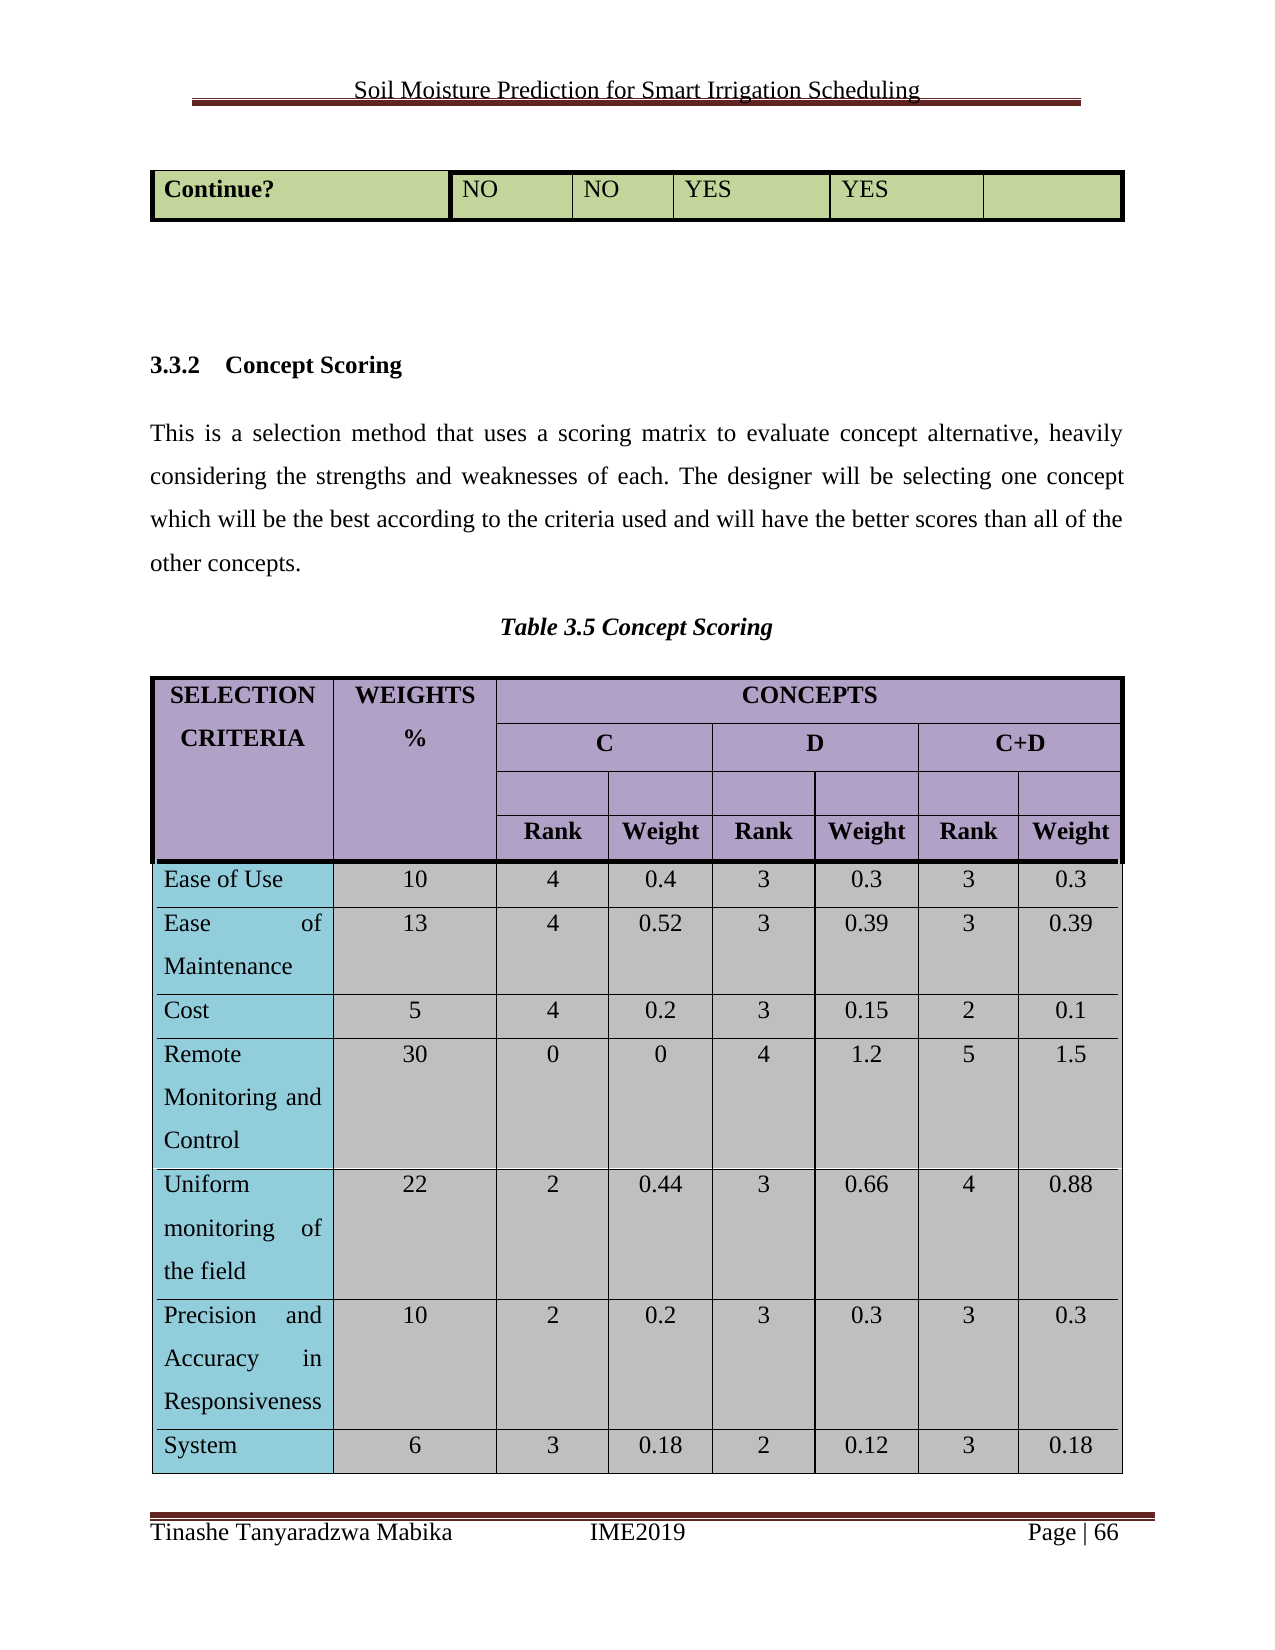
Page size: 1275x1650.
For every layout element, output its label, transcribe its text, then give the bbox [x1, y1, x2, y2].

table_cell 0.3 [1019, 1299, 1122, 1429]
table_cell Weight [1019, 816, 1120, 859]
table_cell 0.18 [609, 1430, 712, 1473]
table_cell 3 [919, 1300, 1018, 1429]
table_cell 4 [497, 908, 608, 994]
table_cell Uniform monitoring of the field [153, 1169, 333, 1299]
table_cell [609, 772, 712, 815]
table_cell 0.44 [609, 1170, 712, 1299]
table_cell Remote Monitoring and Control [153, 1038, 333, 1168]
table_cell NO [453, 175, 572, 218]
table_cell 2 [497, 1300, 608, 1429]
table_cell 10 [334, 1300, 496, 1429]
table_cell [713, 772, 814, 815]
table_cell 0.39 [816, 908, 918, 994]
table_cell Weight [816, 816, 918, 859]
table_cell 4 [497, 864, 608, 907]
table_cell 2 [919, 995, 1018, 1038]
table_cell [984, 175, 1120, 218]
table_cell YES [831, 175, 983, 218]
table_cell Cost [153, 994, 333, 1038]
table_cell 3 [713, 908, 814, 994]
table_cell YES [674, 175, 829, 218]
table_cell Continue? [155, 171, 448, 218]
table_cell 3 [713, 1300, 814, 1429]
table_header SELECTION CRITERIA [155, 680, 333, 859]
table_cell 5 [919, 1039, 1018, 1168]
table_cell 0 [497, 1039, 608, 1168]
table_cell [919, 772, 1018, 815]
table_cell 3 [497, 1430, 608, 1473]
table_cell 0.66 [816, 1170, 918, 1299]
table_cell Ease of Maintenance [153, 907, 333, 994]
table_cell Rank [919, 816, 1018, 859]
table_cell 0.3 [1019, 859, 1122, 907]
table_cell 0.52 [609, 908, 712, 994]
table_cell 10 [334, 864, 496, 907]
table_cell D [713, 724, 918, 771]
table_cell [816, 772, 918, 815]
table_cell 3 [713, 864, 814, 907]
table_cell 1.5 [1019, 1038, 1122, 1168]
table_cell 0 [609, 1039, 712, 1168]
table_cell [497, 772, 608, 815]
table_cell 0.3 [816, 1300, 918, 1429]
table_cell 5 [334, 995, 496, 1038]
table_cell 4 [919, 1170, 1018, 1299]
table_cell 6 [334, 1430, 496, 1473]
table_cell 3 [919, 1430, 1018, 1473]
table_header CONCEPTS [497, 680, 1120, 723]
table_cell 4 [713, 1039, 814, 1168]
table_cell 0.3 [816, 864, 918, 907]
table_cell 13 [334, 908, 496, 994]
table_header WEIGHTS % [334, 680, 496, 859]
table_cell 22 [334, 1170, 496, 1299]
table_cell C [497, 724, 712, 771]
table_cell 0.88 [1019, 1169, 1122, 1299]
table_cell 0.39 [1019, 907, 1122, 994]
table_cell [1019, 772, 1120, 815]
table_cell 3 [919, 908, 1018, 994]
table_cell 0.18 [1019, 1429, 1122, 1473]
table_cell Ease of Use [153, 859, 333, 907]
table_cell Precision and Accuracy in Responsiveness [153, 1299, 333, 1429]
table_cell 2 [713, 1430, 814, 1473]
table_cell Rank [713, 816, 814, 859]
table_cell System Durability [153, 1429, 333, 1473]
text This is a selection method that uses a scoring matrix to evaluate concept alternative, heavily considering the strengths and weaknesses of each. The designer will be selecting one concept which will be the best according to the criteria used and will have the better scores than all of the other concepts. [150, 418, 1125, 576]
table_cell 2 [497, 1170, 608, 1299]
table_cell 0.4 [609, 864, 712, 907]
table_cell 3 [919, 864, 1018, 907]
table_cell C+D [919, 724, 1120, 771]
table_cell Rank [497, 816, 608, 859]
table_cell NO [573, 175, 673, 218]
table_cell 1.2 [816, 1039, 918, 1168]
table_cell Weight [609, 816, 712, 859]
table_cell 0.12 [816, 1430, 918, 1473]
subtitle Concept Scoring [150, 350, 1125, 379]
table_cell 0.15 [816, 995, 918, 1038]
table_cell 30 [334, 1039, 496, 1168]
table_cell 0.2 [609, 1300, 712, 1429]
table_cell 3 [713, 995, 814, 1038]
table_cell 3 [713, 1170, 814, 1299]
table_cell 4 [497, 995, 608, 1038]
table_cell 0.1 [1019, 994, 1122, 1038]
table_cell 0.2 [609, 995, 712, 1038]
